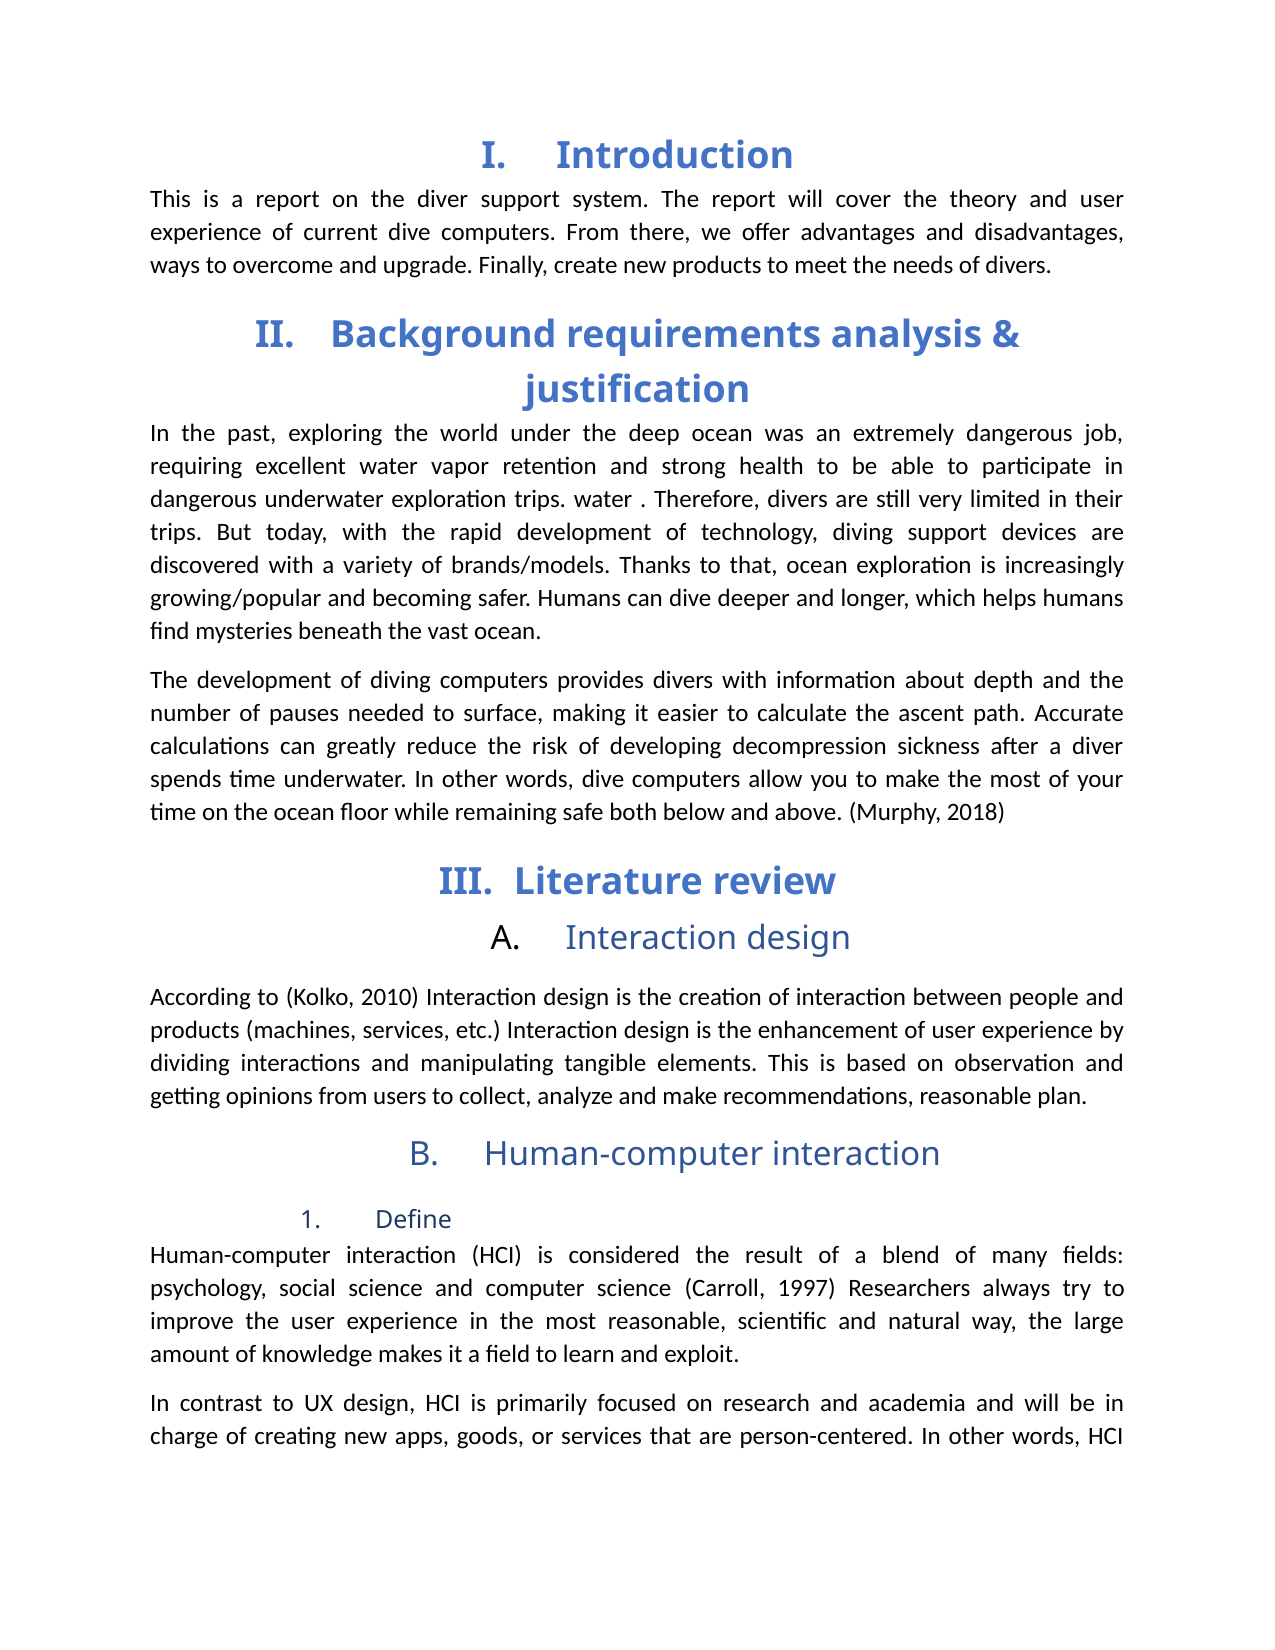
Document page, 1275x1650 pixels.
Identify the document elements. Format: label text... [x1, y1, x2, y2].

subtitle Interaction design [225, 913, 1125, 959]
text According to Interaction design is the creation of interaction between people and products (machines, services, etc.) Interaction design is the enhancement of user experience by dividing interactions and manipulating tangible elements. This is based on observation and getting opinions from users to collect, analyze and make recommendations, reasonable plan. [150, 982, 1125, 1111]
subtitle Human-computer interaction [225, 1130, 1125, 1175]
text In the past, exploring the world under the deep ocean was an extremely dangerous job, requiring excellent water vapor retention and strong health to be able to participate in dangerous underwater exploration trips. water . Therefore, divers are still very limited in their trips. But today, with the rapid development of technology, diving support devices are discovered with a variety of brands/models. Thanks to that, ocean exploration is increasingly growing/popular and becoming safer. Humans can dive deeper and longer, which helps humans find mysteries beneath the vast ocean. [150, 417, 1125, 646]
text Human-computer interaction (HCI) is considered the result of a blend of many fields: psychology, social science and computer science Researchers always try to improve the user experience in the most reasonable, scientific and natural way, the large amount of knowledge makes it a field to learn and exploit. [150, 1239, 1125, 1368]
text This is a report on the diver support system. The report will cover the theory and user experience of current dive computers. From there, we offer advantages and disadvantages, ways to overcome and upgrade. Finally, create new products to meet the needs of divers. [150, 183, 1125, 280]
subtitle Define [300, 1202, 1125, 1236]
subtitle Introduction [150, 128, 1125, 179]
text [150, 1387, 1125, 1451]
subtitle Literature review [150, 854, 1125, 905]
text The development of diving computers provides divers with information about depth and the number of pauses needed to surface, making it easier to calculate the ascent path. Accurate calculations can greatly reduce the risk of developing decompression sickness after a diver spends time underwater. In other words, dive computers allow you to make the most of your time on the ocean floor while remaining safe both below and above. [150, 664, 1125, 827]
subtitle Background requirements analysis & justification [150, 307, 1125, 413]
